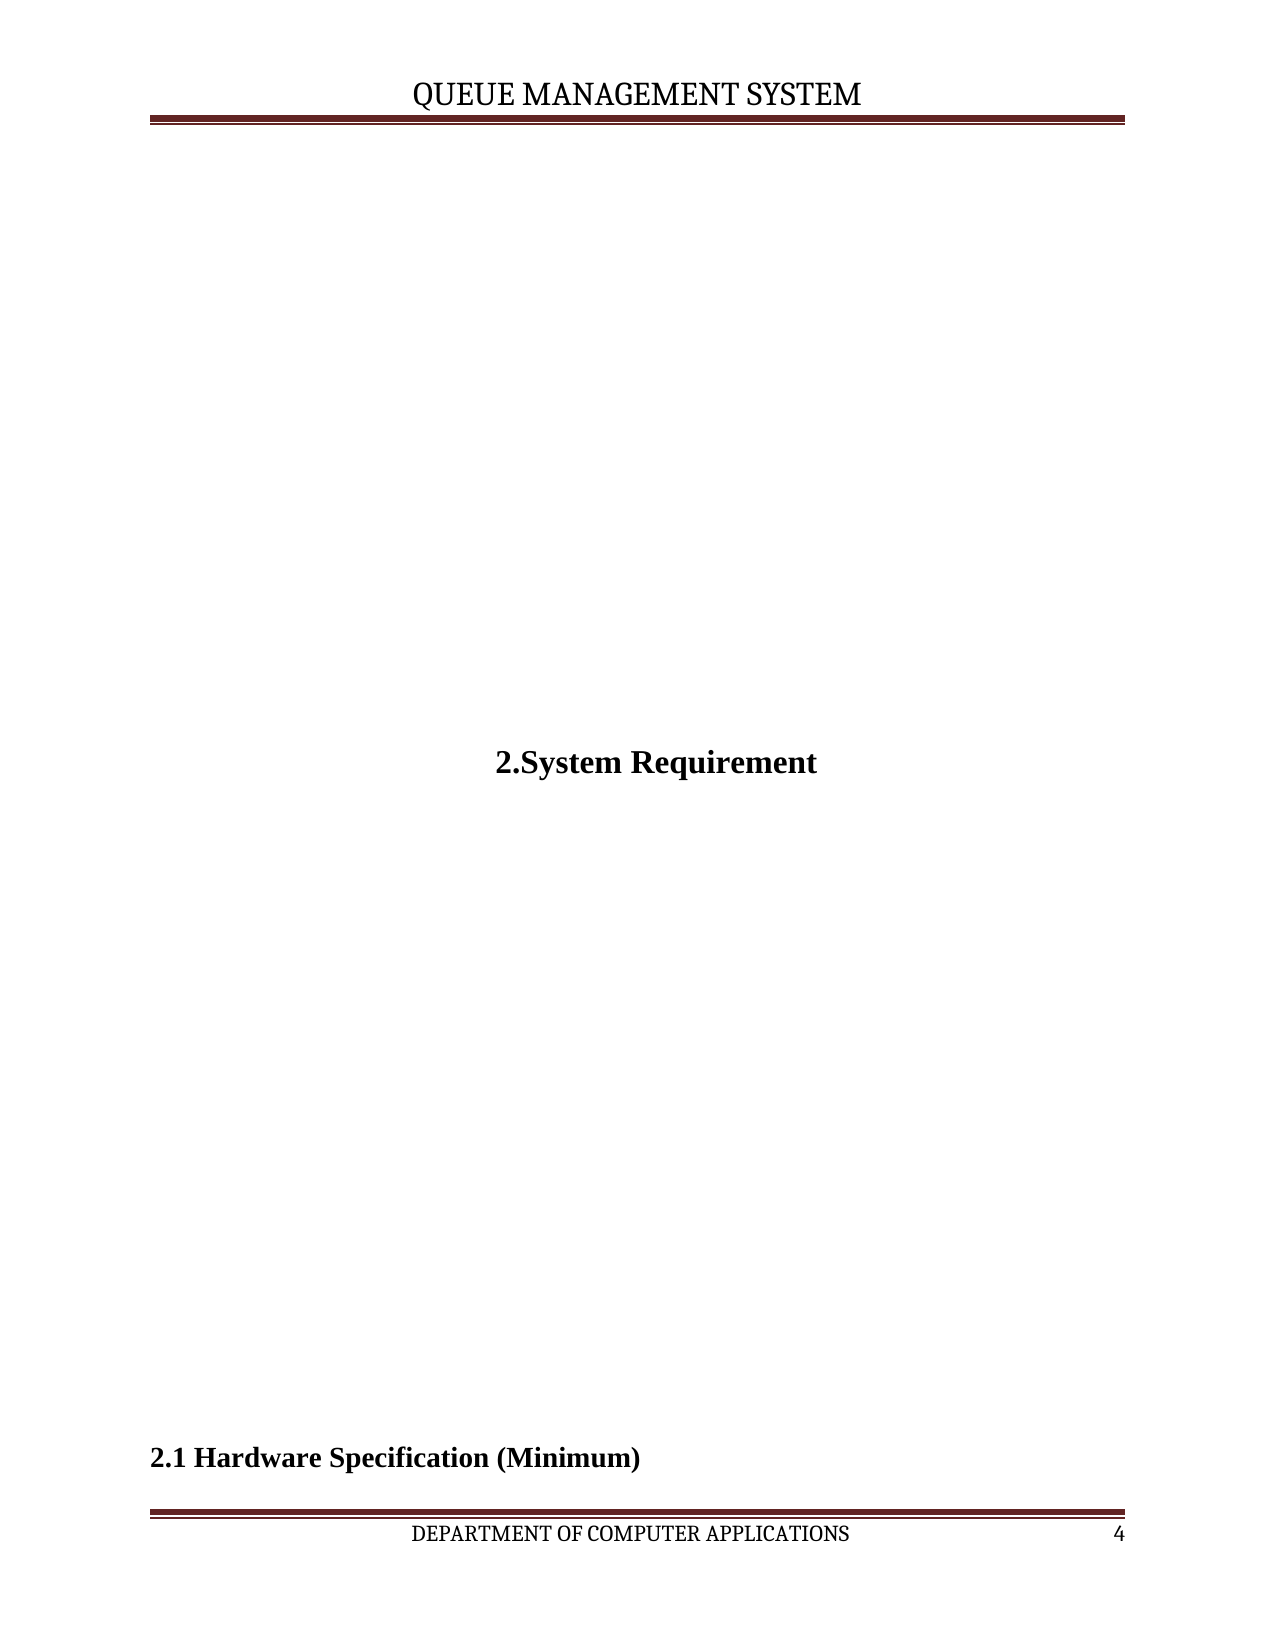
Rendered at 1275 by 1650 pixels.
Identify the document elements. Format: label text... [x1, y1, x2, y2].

text 2.System Requirement [187, 742, 1125, 781]
text 2.1 Hardware Specification (Minimum) [150, 1440, 1125, 1473]
